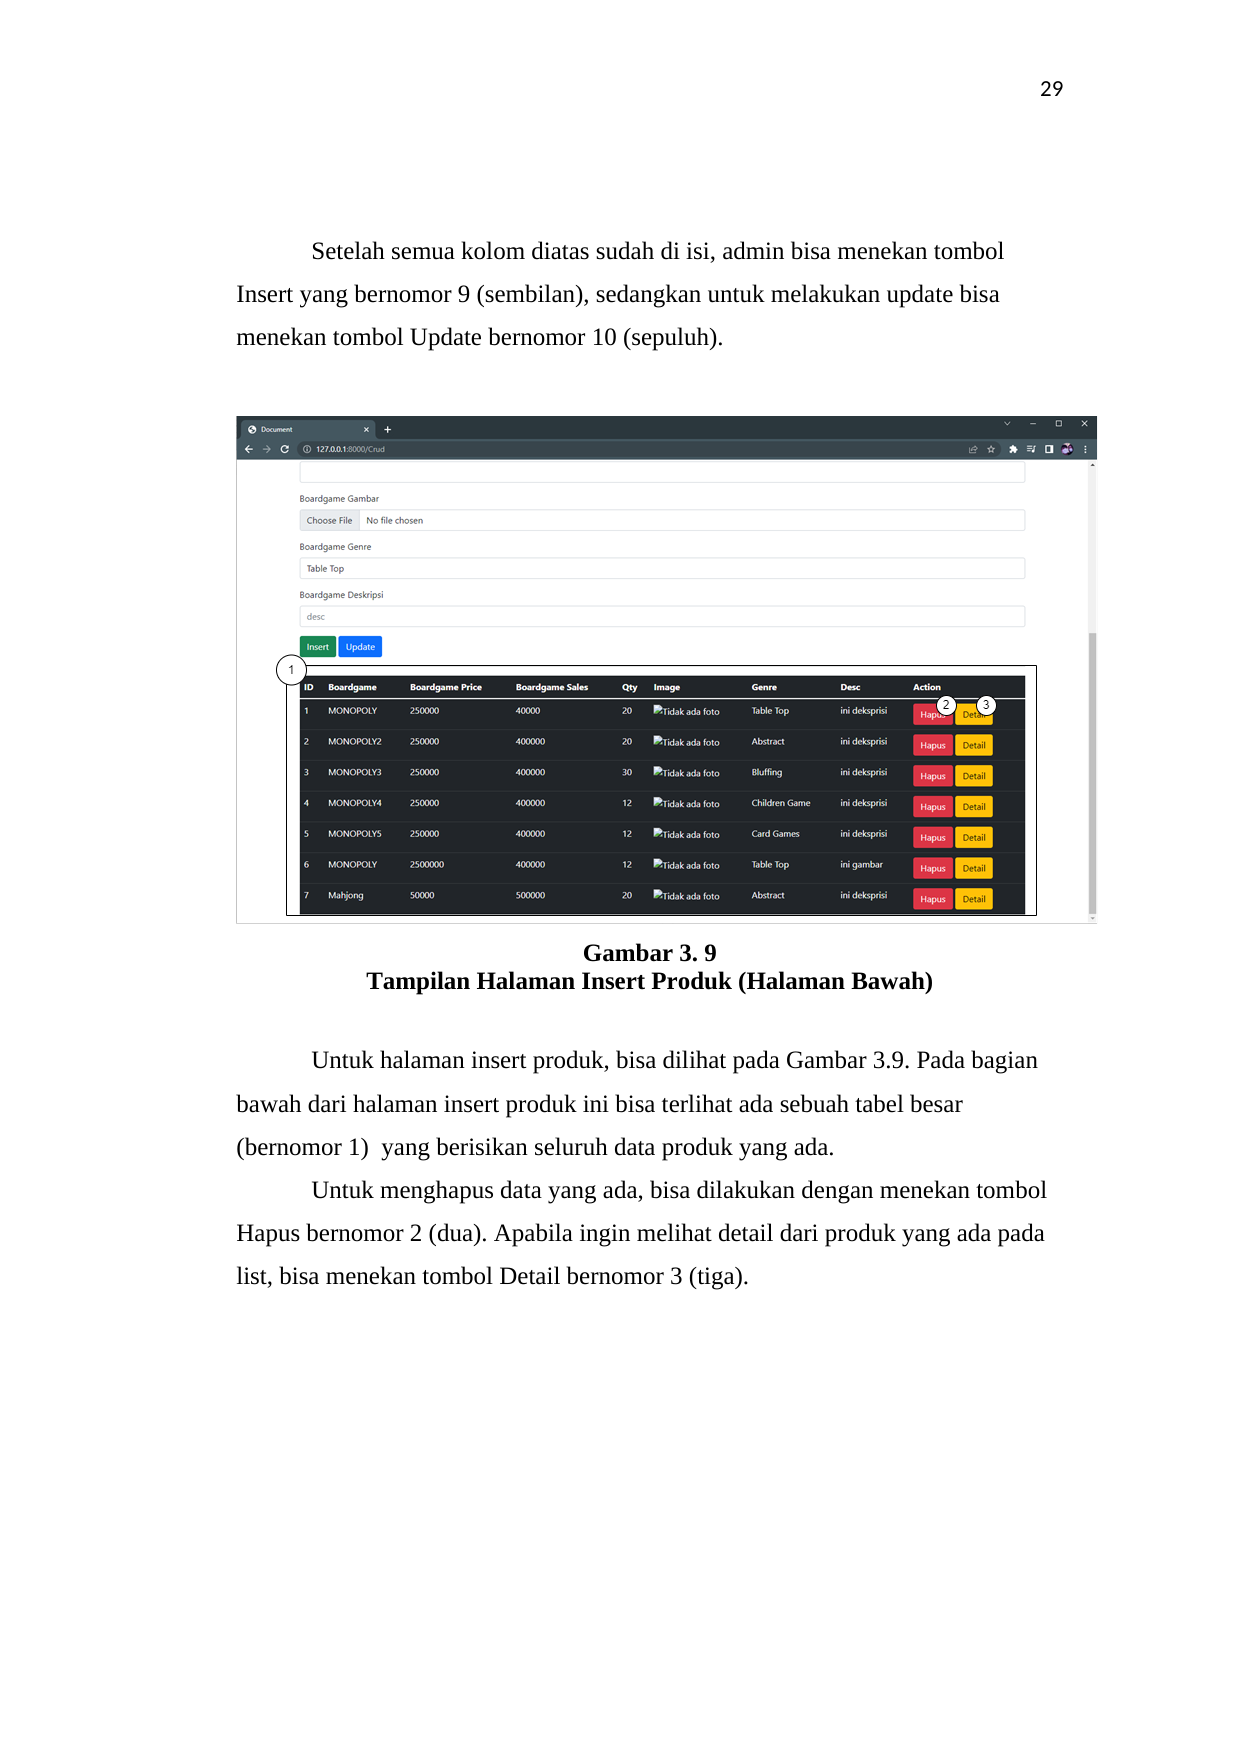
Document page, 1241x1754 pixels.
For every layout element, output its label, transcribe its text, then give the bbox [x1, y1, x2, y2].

text Gambar 3. 9 [236, 938, 1063, 966]
text Untuk halaman insert produk, bisa dilihat pada Gambar 3.9. Pada bagian bawah dari halaman insert produk ini bisa terlihat ada sebuah tabel besar [236, 1046, 1063, 1117]
text Tampilan Halaman Insert Produk (Halaman Bawah) [236, 966, 1063, 995]
text (bernomor 1) yang berisikan seluruh data produk yang ada. [236, 1132, 1063, 1161]
picture [236, 416, 1098, 924]
text Untuk menghapus data yang ada, bisa dilakukan dengan menekan tombol Hapus bernomor 2 (dua). Apabila ingin melihat detail dari produk yang ada pada list, bisa menekan tombol Detail bernomor 3 (tiga). [236, 1175, 1063, 1290]
text Setelah semua kolom diatas sudah di isi, admin bisa menekan tombol Insert yang bernomor 9 (sembilan), sedangkan untuk melakukan update bisa menekan tombol Update bernomor 10 (sepuluh). [236, 236, 1063, 351]
